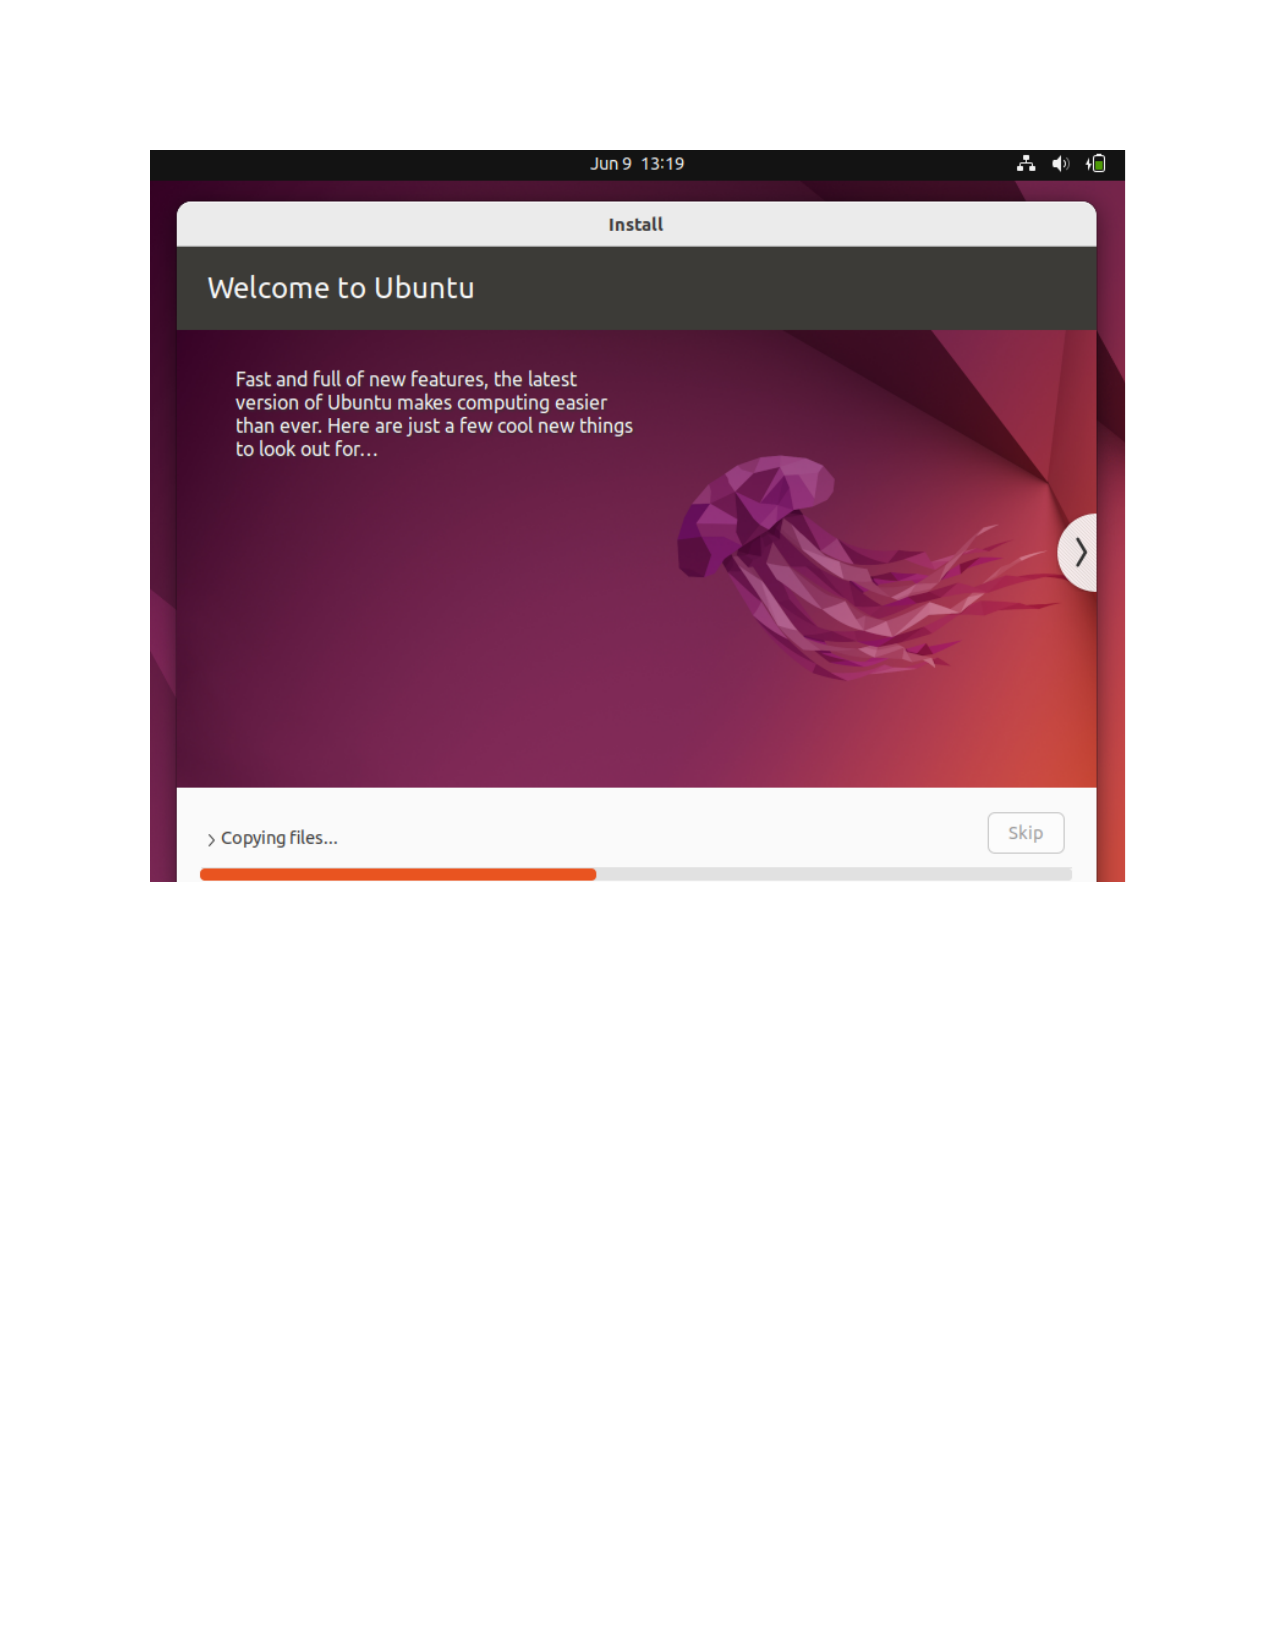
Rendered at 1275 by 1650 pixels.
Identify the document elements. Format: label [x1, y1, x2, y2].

picture [150, 150, 1125, 882]
